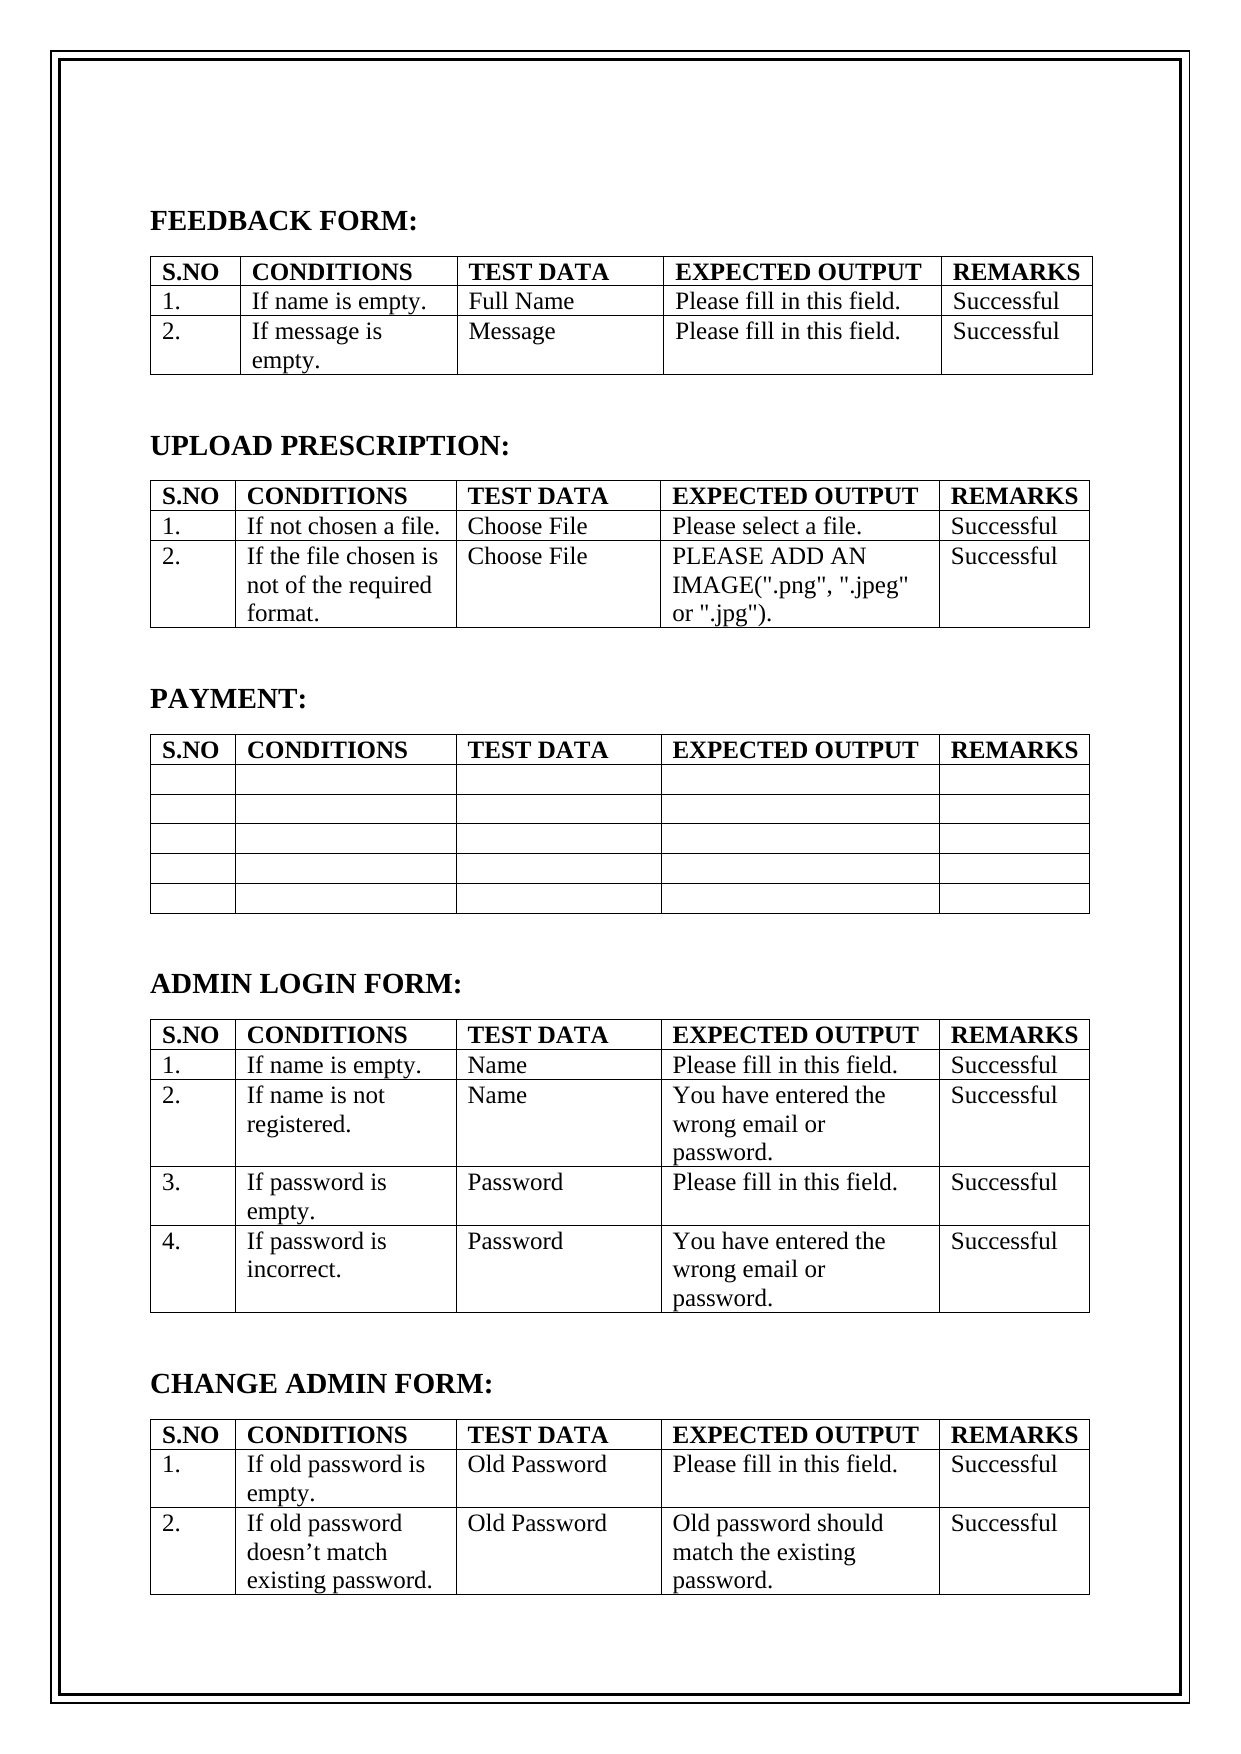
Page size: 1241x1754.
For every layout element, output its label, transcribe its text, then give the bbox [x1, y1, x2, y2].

table_header CONDITIONS [236, 1420, 456, 1448]
table_cell You have entered the wrong email or password. [662, 1226, 939, 1312]
table_cell [457, 824, 661, 853]
table_cell Successful [940, 1050, 1089, 1079]
table_cell Successful [940, 1450, 1089, 1507]
table_cell Message [458, 316, 663, 374]
table_header EXPECTED OUTPUT [664, 257, 941, 285]
text ADMIN LOGIN FORM: [150, 967, 1090, 1000]
table_cell If name is empty. [236, 1050, 456, 1079]
table_cell Choose File [457, 511, 660, 540]
table_cell [940, 765, 1089, 793]
table_cell 1. [151, 1450, 235, 1507]
table_cell If message is empty. [241, 316, 457, 374]
table_cell Successful [940, 1226, 1089, 1312]
table_cell [940, 884, 1089, 913]
table_cell If the file chosen is not of the required format. [236, 541, 456, 627]
table_cell 4. [151, 1226, 235, 1312]
table_header TEST DATA [457, 481, 660, 510]
table_cell [457, 884, 661, 913]
table_cell Name [457, 1080, 661, 1166]
table_cell Please select a file. [661, 511, 939, 540]
table_header REMARKS [940, 1420, 1089, 1448]
table_cell [940, 824, 1089, 853]
table_cell You have entered the wrong email or password. [662, 1080, 939, 1166]
table_header EXPECTED OUTPUT [662, 735, 939, 764]
table_header EXPECTED OUTPUT [661, 481, 939, 510]
table_cell [457, 765, 661, 793]
table_header CONDITIONS [236, 735, 456, 764]
table_header TEST DATA [457, 735, 661, 764]
table_cell If old password doesn’t match existing password. [236, 1508, 456, 1594]
table_cell [236, 854, 456, 883]
table_cell Choose File [457, 541, 660, 627]
table_cell Successful [940, 1508, 1089, 1594]
table_header S.NO [151, 735, 235, 764]
table_cell 1. [151, 1050, 235, 1079]
table_cell Successful [942, 316, 1092, 374]
table_cell PLEASE ADD AN IMAGE(".png", ".jpeg" or ".jpg"). [661, 541, 939, 627]
table_header REMARKS [940, 1020, 1089, 1049]
table_cell [457, 795, 661, 823]
table_cell [151, 765, 235, 793]
table_header REMARKS [940, 735, 1089, 764]
table_cell [151, 854, 235, 883]
text CHANGE ADMIN FORM: [150, 1366, 1090, 1399]
table_header TEST DATA [458, 257, 663, 285]
table_header S.NO [151, 257, 240, 285]
table_header CONDITIONS [236, 481, 456, 510]
table_cell Successful [940, 511, 1089, 540]
table_cell [236, 824, 456, 853]
table_cell [940, 854, 1089, 883]
table_cell [457, 854, 661, 883]
table_cell [662, 765, 939, 793]
table_cell If old password is empty. [236, 1450, 456, 1507]
table_cell [940, 795, 1089, 823]
table_cell Old password should match the existing password. [662, 1508, 939, 1594]
table_cell [236, 884, 456, 913]
table_cell 1. [151, 511, 235, 540]
table_cell 2. [151, 1080, 235, 1166]
table_header REMARKS [942, 257, 1092, 285]
table_cell Successful [940, 541, 1089, 627]
table_header CONDITIONS [236, 1020, 456, 1049]
text UPLOAD PRESCRIPTION: [150, 428, 1090, 461]
table_cell [151, 884, 235, 913]
text PAYMENT: [150, 681, 1090, 715]
table_cell Please fill in this field. [662, 1050, 939, 1079]
table_cell 2. [151, 316, 240, 374]
table_cell [662, 795, 939, 823]
table_cell [236, 795, 456, 823]
table_cell [662, 824, 939, 853]
table_cell Old Password [457, 1508, 661, 1594]
table_cell Old Password [457, 1450, 661, 1507]
table_cell Password [457, 1167, 661, 1225]
table_cell If name is empty. [241, 286, 457, 315]
table_cell 2. [151, 541, 235, 627]
table_cell 2. [151, 1508, 235, 1594]
table_cell Password [457, 1226, 661, 1312]
table_cell [662, 854, 939, 883]
table_header TEST DATA [457, 1020, 661, 1049]
table_cell Please fill in this field. [664, 316, 941, 374]
table_cell 1. [151, 286, 240, 315]
table_cell Full Name [458, 286, 663, 315]
table_cell Successful [942, 286, 1092, 315]
table_header EXPECTED OUTPUT [662, 1020, 939, 1049]
table_cell If name is not registered. [236, 1080, 456, 1166]
table_header S.NO [151, 1020, 235, 1049]
table_cell If not chosen a file. [236, 511, 456, 540]
text FEEDBACK FORM: [150, 203, 1090, 236]
table_header REMARKS [940, 481, 1089, 510]
table_header TEST DATA [457, 1420, 661, 1448]
table_cell If password is incorrect. [236, 1226, 456, 1312]
table_cell Please fill in this field. [664, 286, 941, 315]
table_header S.NO [151, 1420, 235, 1448]
table_cell Successful [940, 1167, 1089, 1225]
table_cell Please fill in this field. [662, 1450, 939, 1507]
table_cell [236, 765, 456, 793]
table_cell [662, 884, 939, 913]
table_cell Please fill in this field. [662, 1167, 939, 1225]
table_header S.NO [151, 481, 235, 510]
table_cell [151, 795, 235, 823]
table_cell If password is empty. [236, 1167, 456, 1225]
table_cell [151, 824, 235, 853]
table_cell Name [457, 1050, 661, 1079]
table_header CONDITIONS [241, 257, 457, 285]
table_cell Successful [940, 1080, 1089, 1166]
table_header EXPECTED OUTPUT [662, 1420, 939, 1448]
table_cell 3. [151, 1167, 235, 1225]
